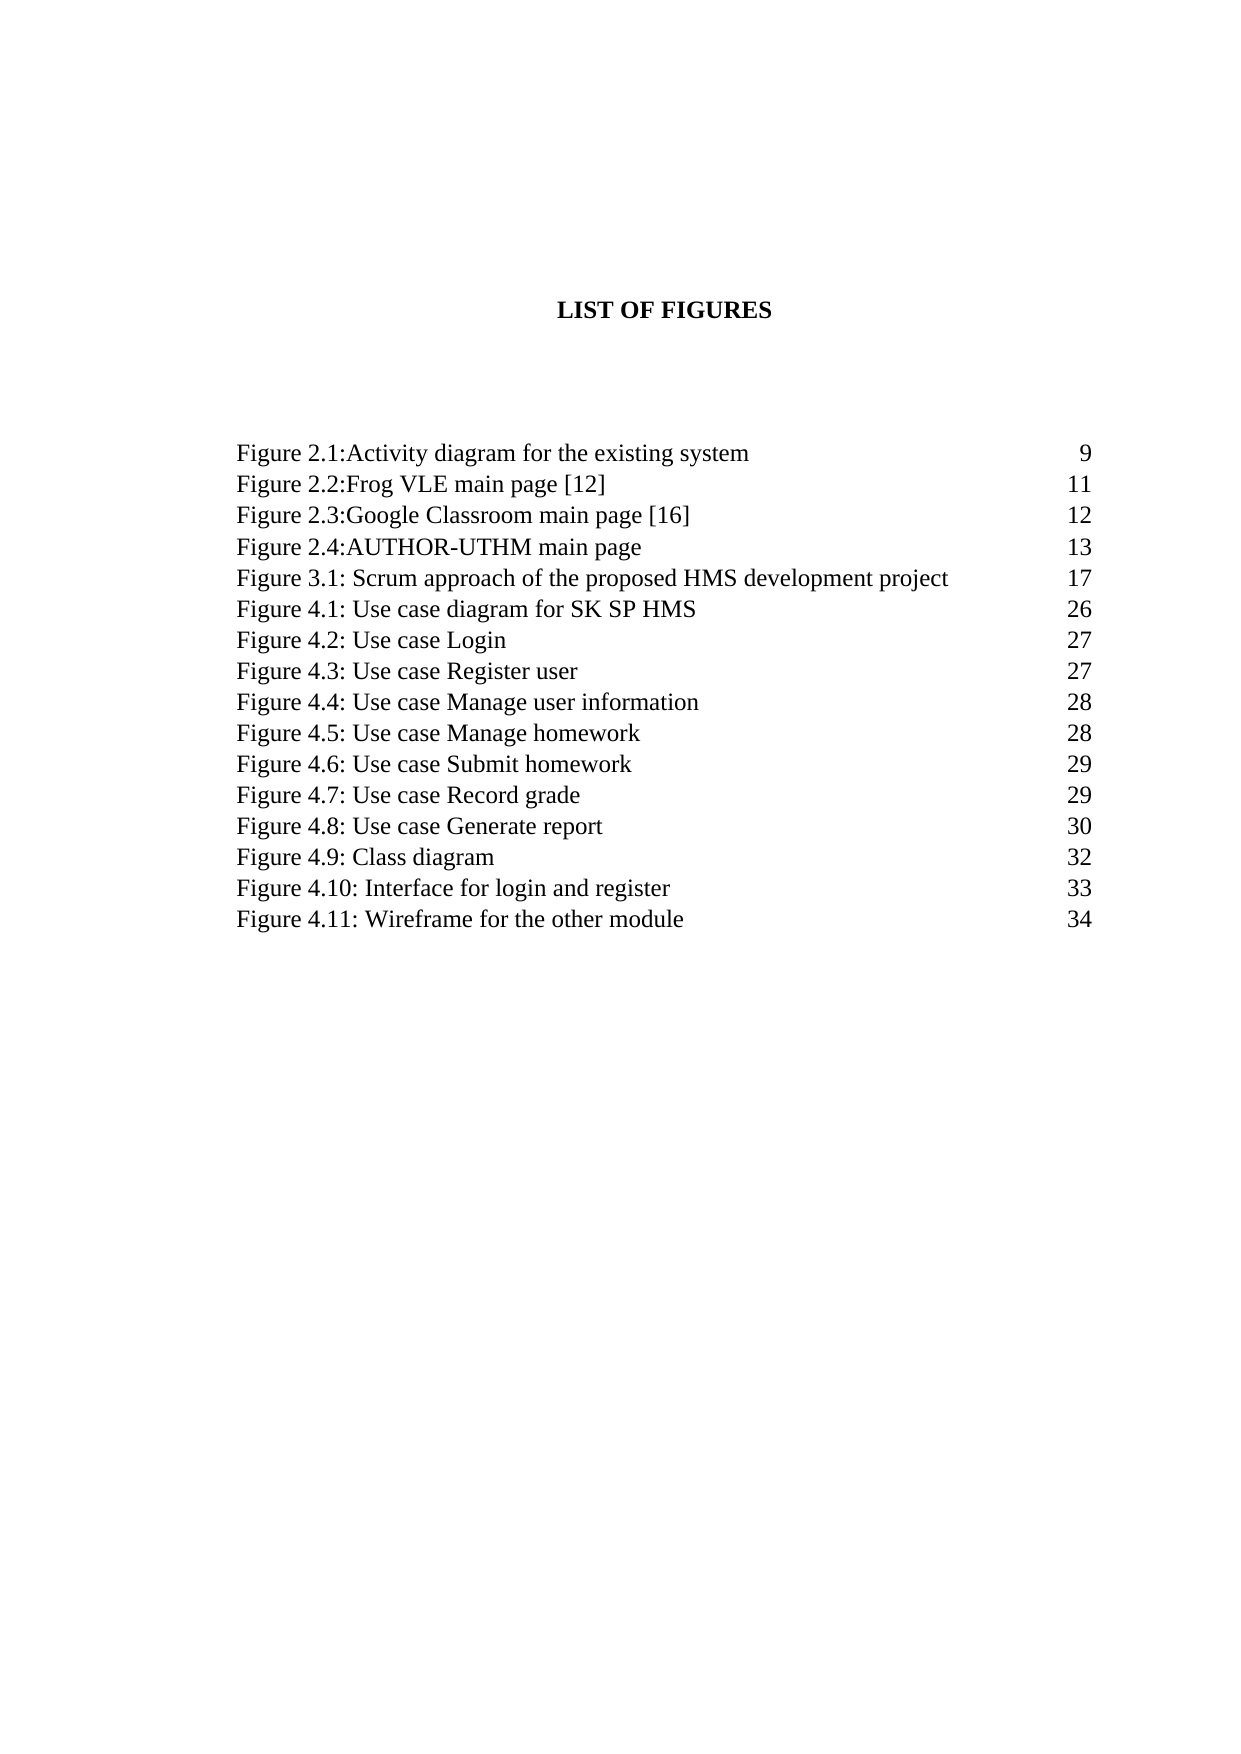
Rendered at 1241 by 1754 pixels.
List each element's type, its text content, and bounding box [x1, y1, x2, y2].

text Figure 4.3: Use case Register user 27 [236, 656, 1092, 684]
text Figure 2.2:Frog VLE main page [12] 11 [236, 469, 1092, 498]
text Figure 2.3:Google Classroom main page [16] 12 [236, 501, 1092, 529]
text Figure 4.7: Use case Record grade 29 [236, 780, 1092, 809]
text Figure 3.1: Scrum approach of the proposed HMS development project 17 [236, 563, 1092, 591]
text Figure 4.9: Class diagram 32 [236, 842, 1092, 871]
text Figure 2.4:AUTHOR-UTHM main page 13 [236, 532, 1092, 560]
text Figure 4.1: Use case diagram for SK SP HMS 26 [236, 594, 1092, 622]
text Figure 4.10: Interface for login and register 33 [236, 873, 1092, 902]
subtitle LIST OF FIGURES [236, 295, 1092, 324]
text Figure 4.5: Use case Manage homework 28 [236, 718, 1092, 747]
text Figure 2.1:Activity diagram for the existing system 9 [236, 438, 1092, 467]
text Figure 4.6: Use case Submit homework 29 [236, 749, 1092, 778]
text Figure 4.11: Wireframe for the other module 34 [236, 904, 1092, 933]
text Figure 4.4: Use case Manage user information 28 [236, 687, 1092, 716]
text Figure 4.2: Use case Login 27 [236, 625, 1092, 653]
text Figure 4.8: Use case Generate report 30 [236, 811, 1092, 840]
